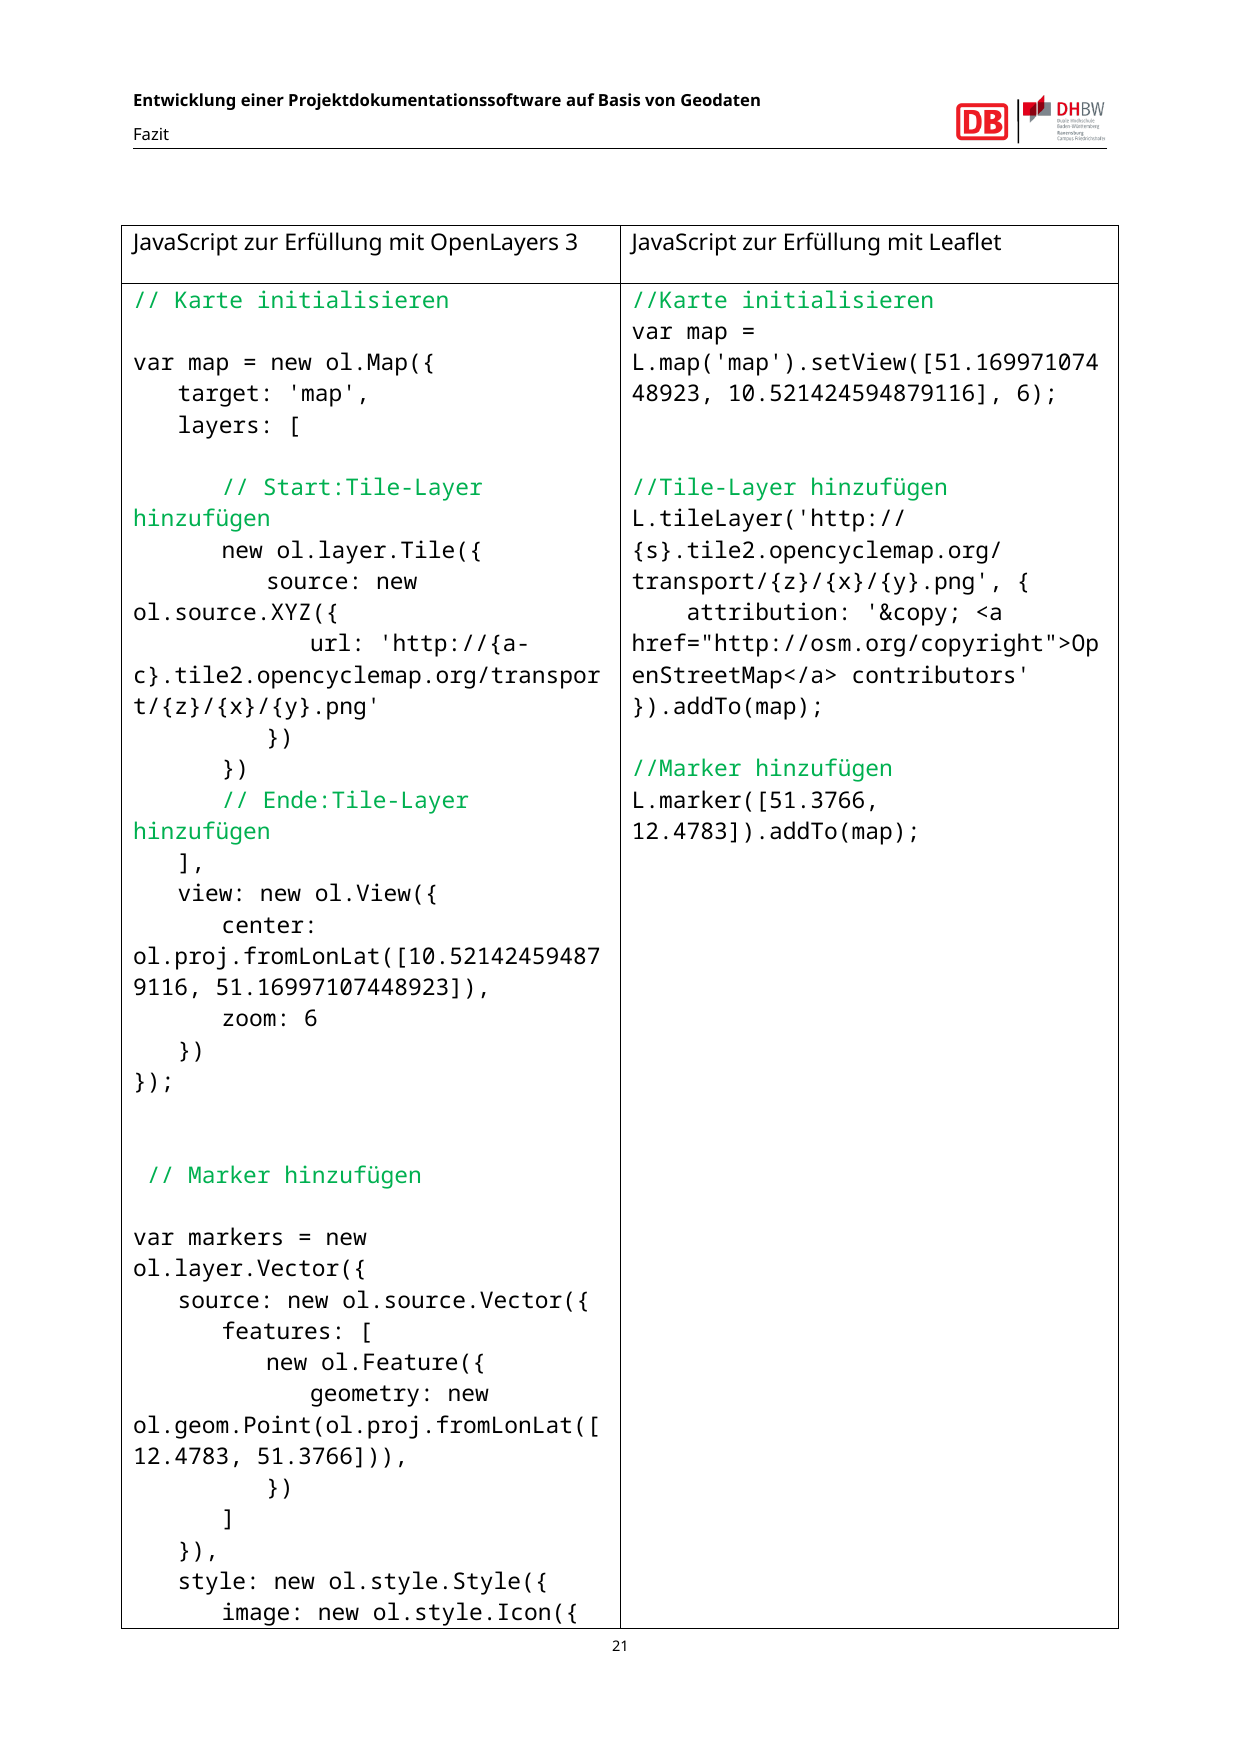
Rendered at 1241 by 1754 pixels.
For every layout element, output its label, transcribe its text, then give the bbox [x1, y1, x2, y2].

table_header JavaScript zur Erfüllung mit OpenLayers 3 [122, 226, 620, 283]
table_header JavaScript zur Erfüllung mit Leaflet [621, 226, 1118, 283]
picture [956, 103, 1009, 141]
picture [1023, 95, 1106, 141]
